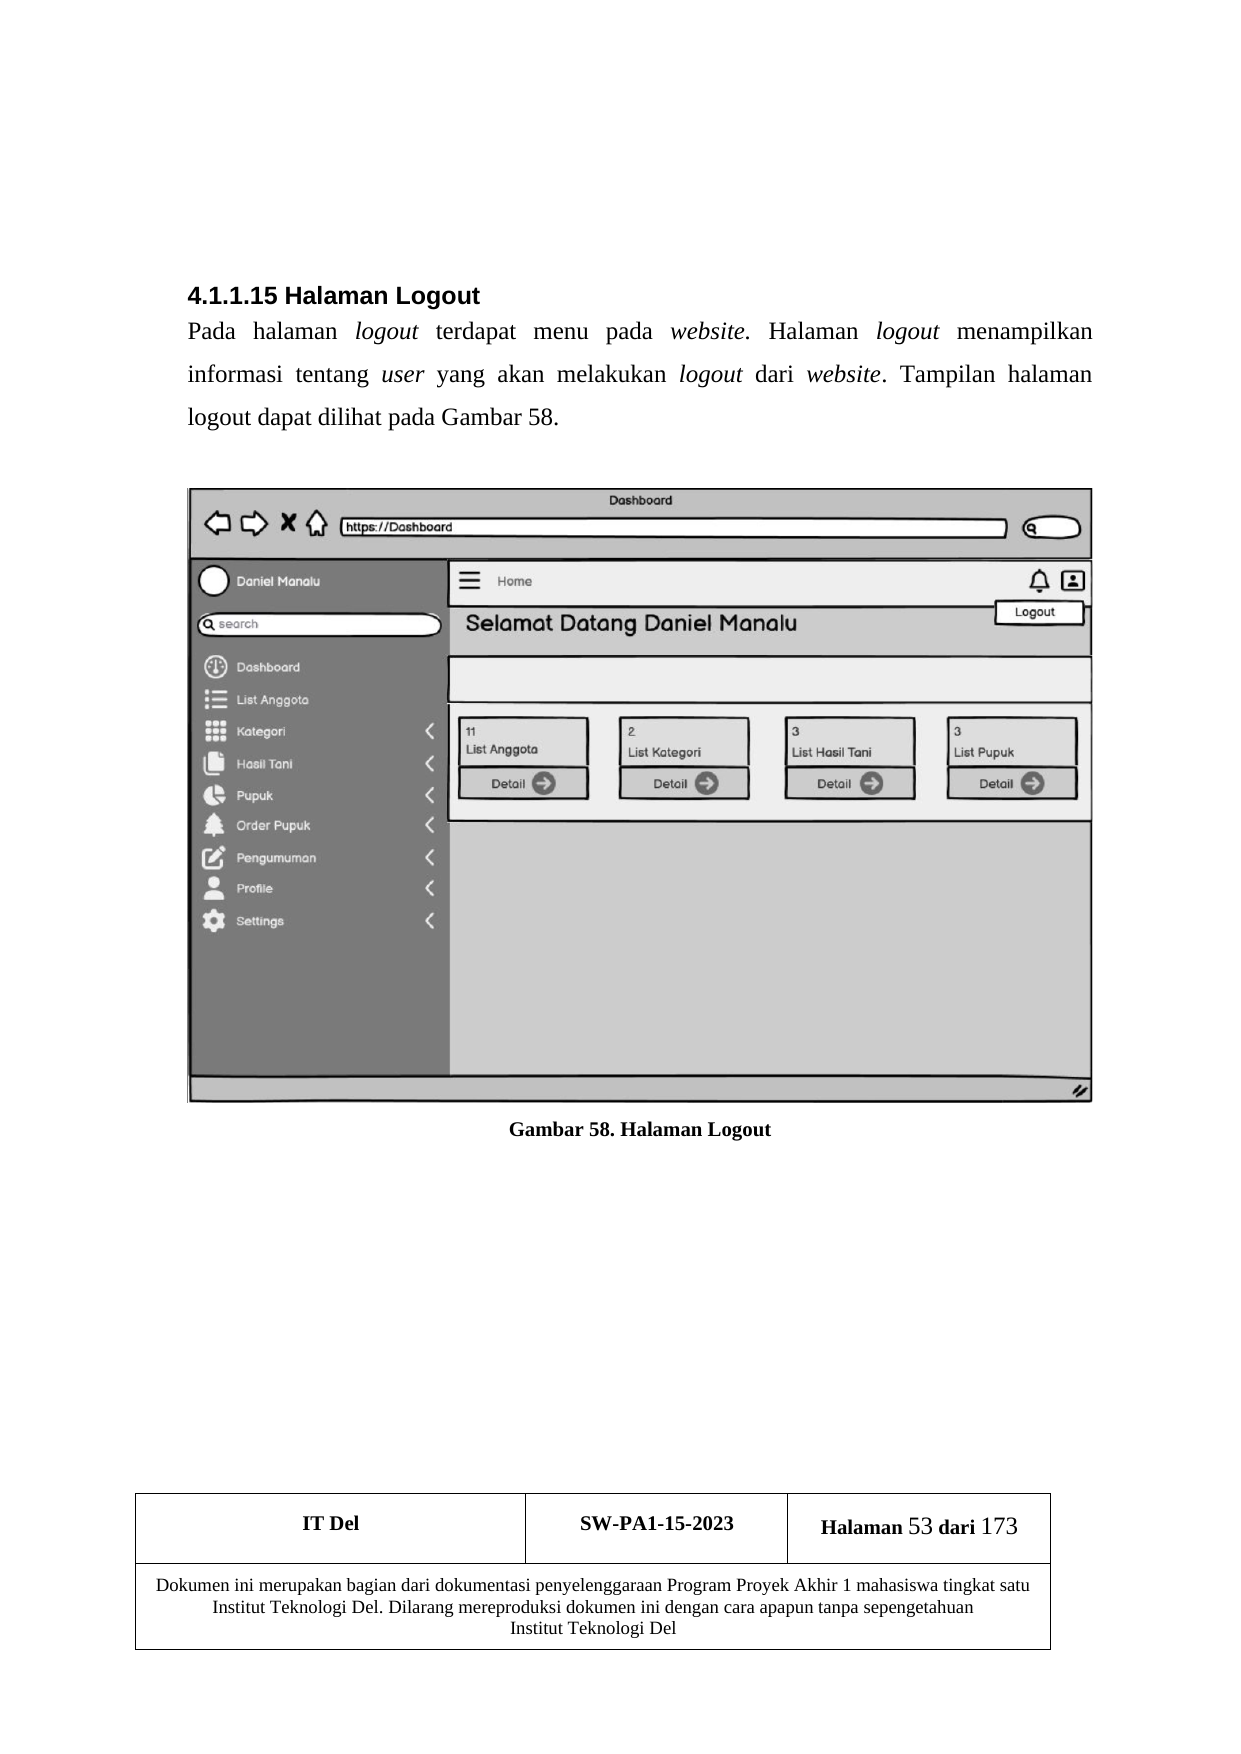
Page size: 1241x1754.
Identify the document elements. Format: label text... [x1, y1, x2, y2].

subtitle 4.1.1.15 Halaman Logout [187, 281, 1092, 309]
text Pada halaman logout terdapat menu pada website. Halaman logout menampilkan informasi tentang user yang akan melakukan logout dari website. Tampilan halaman logout dapat dilihat pada Gambar 58. [187, 316, 1092, 431]
text Gambar 58. Halaman Logout [187, 1117, 1092, 1141]
picture [187, 488, 1093, 1103]
